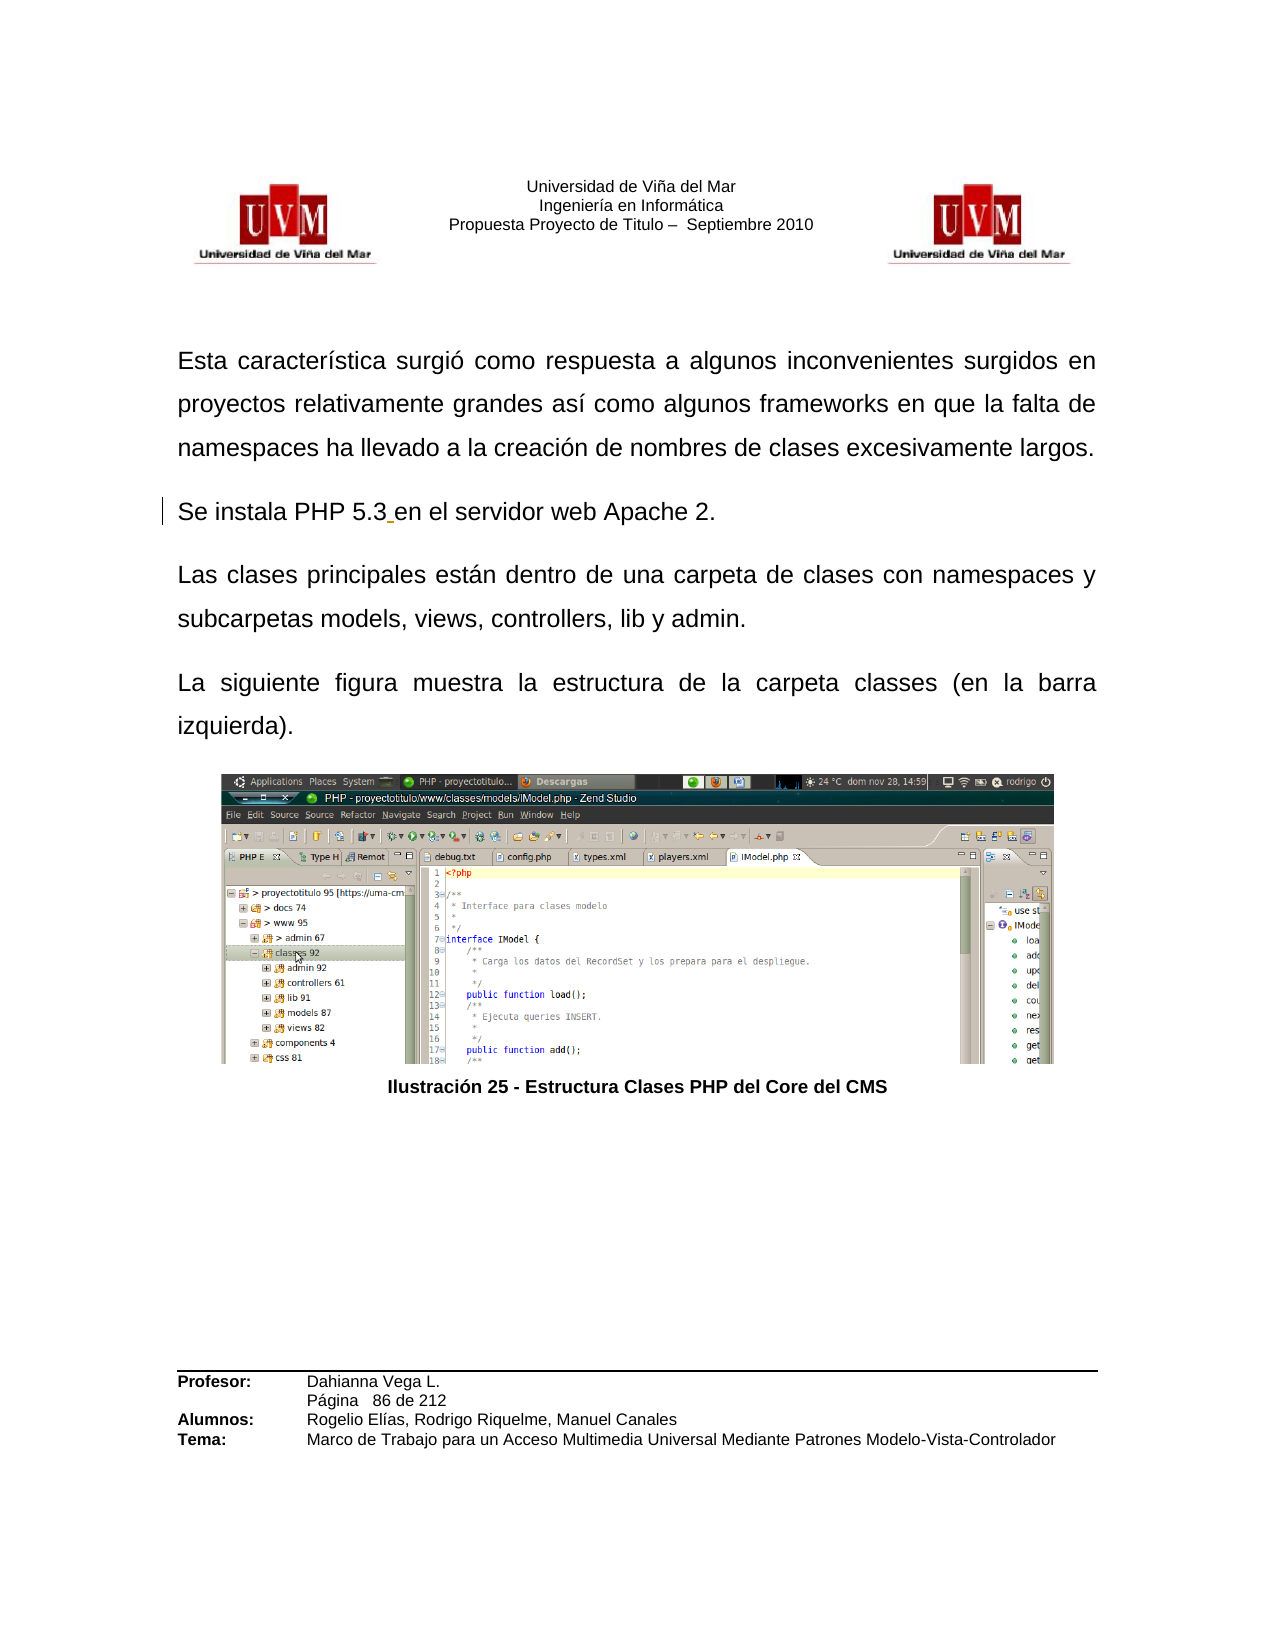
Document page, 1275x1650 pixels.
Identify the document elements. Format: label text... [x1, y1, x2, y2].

picture [177, 176, 390, 267]
text La siguiente figura muestra la estructura de la carpeta classes (en la barra izquierda). [177, 668, 1098, 739]
text Ilustración 25 - Estructura Clases PHP del Core del CMS [177, 1076, 1098, 1098]
text Se instala PHP 5.3en el servidor web Apache 2. [177, 497, 1098, 525]
picture [221, 774, 1054, 1064]
picture [871, 176, 1084, 267]
text Las clases principales están dentro de una carpeta de clases con namespaces y subcarpetas models, views, controllers, lib y admin. [177, 561, 1098, 632]
